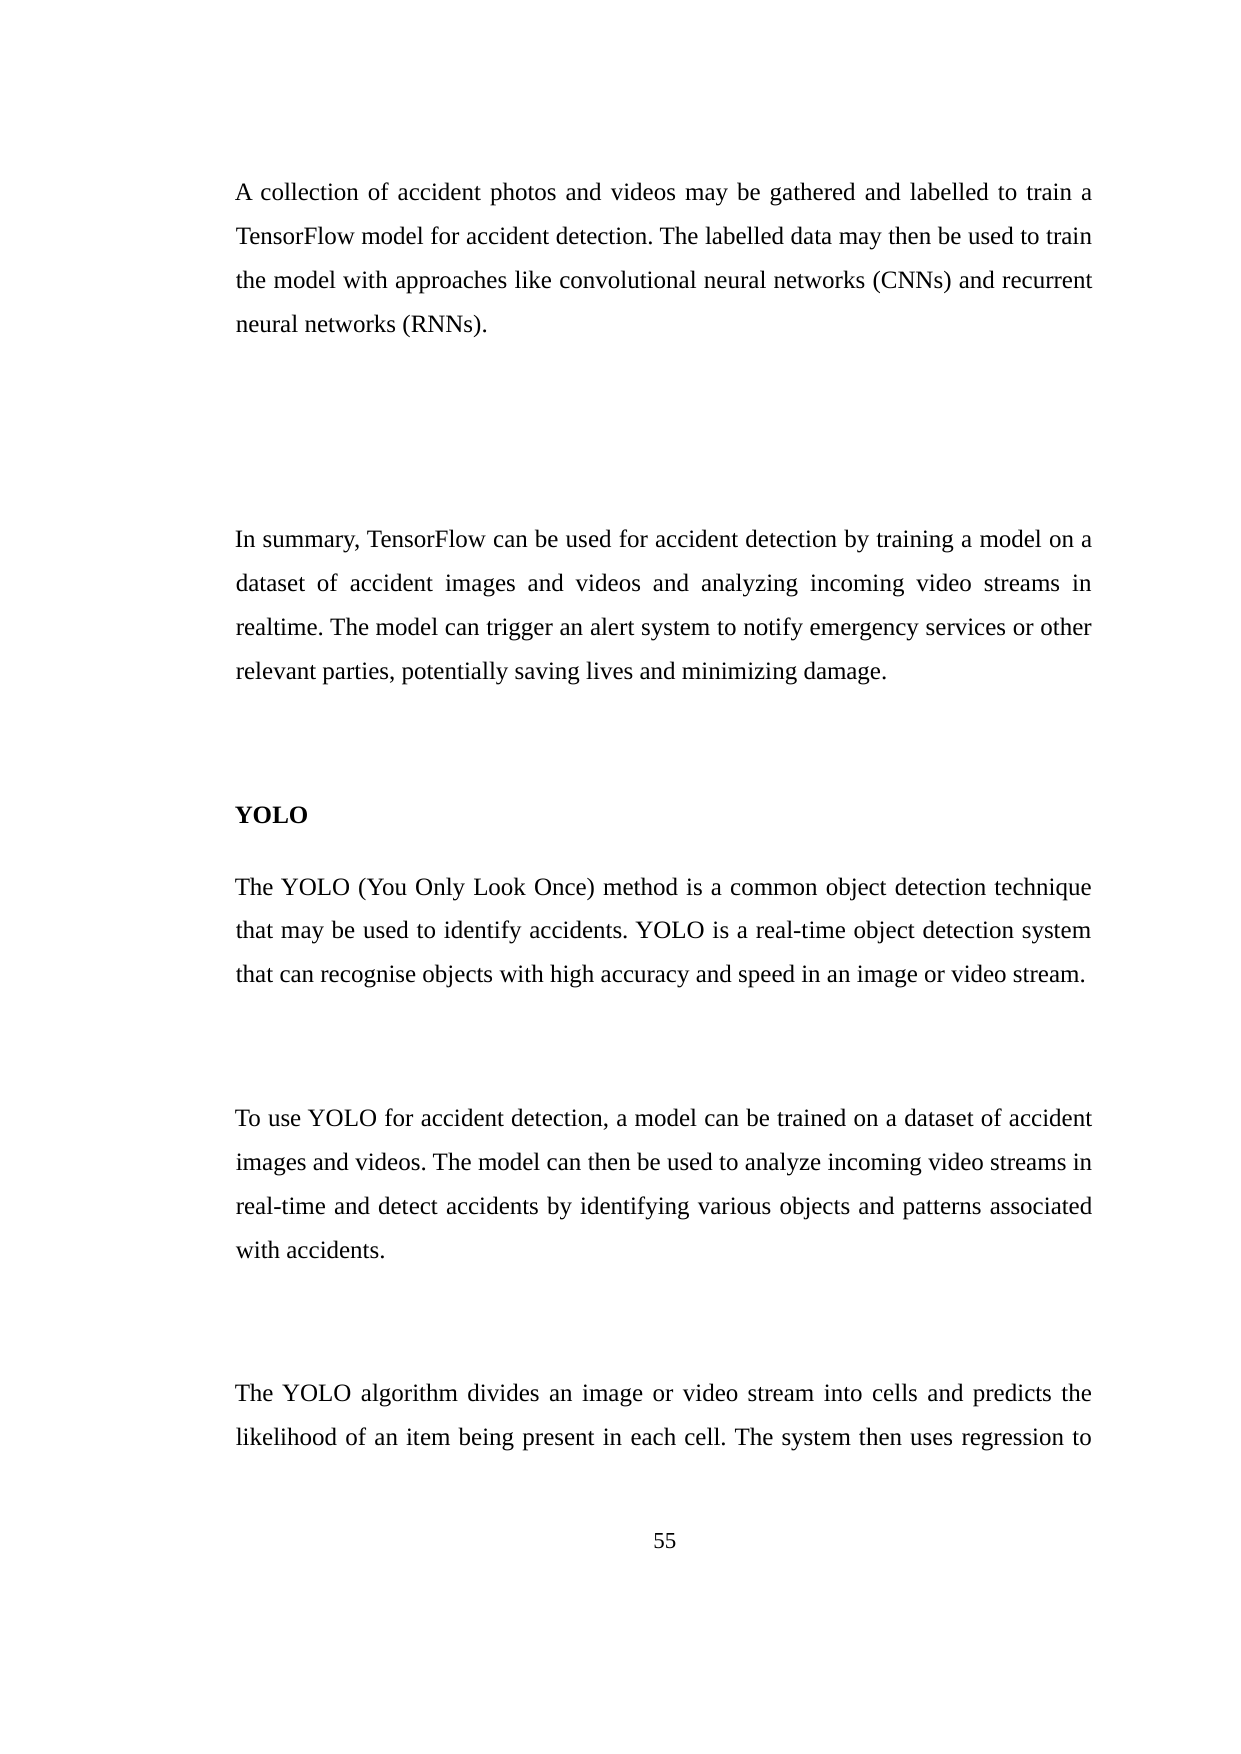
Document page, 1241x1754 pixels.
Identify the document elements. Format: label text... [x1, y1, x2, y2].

text The YOLO (You Only Look Once) method is a common object detection technique that may be used to identify accidents. YOLO is a real-time object detection system that can recognise objects with high accuracy and speed in an image or video stream. [234, 872, 1093, 988]
subtitle YOLO [234, 800, 992, 829]
text A collection of accident photos and videos may be gathered and labelled to train a TensorFlow model for accident detection. The labelled data may then be used to train the model with approaches like convolutional neural networks (CNNs) and recurrent neural networks (RNNs). [234, 177, 1093, 338]
text To use YOLO for accident detection, a model can be trained on a dataset of accident images and videos. The model can then be used to analyze incoming video streams in real-time and detect accidents by identifying various objects and patterns associated with accidents. [234, 1103, 1093, 1264]
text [234, 1378, 1093, 1451]
text In summary, TensorFlow can be used for accident detection by training a model on a dataset of accident images and videos and analyzing incoming video streams in realtime. The model can trigger an alert system to notify emergency services or other relevant parties, potentially saving lives and minimizing damage. [234, 524, 1093, 685]
